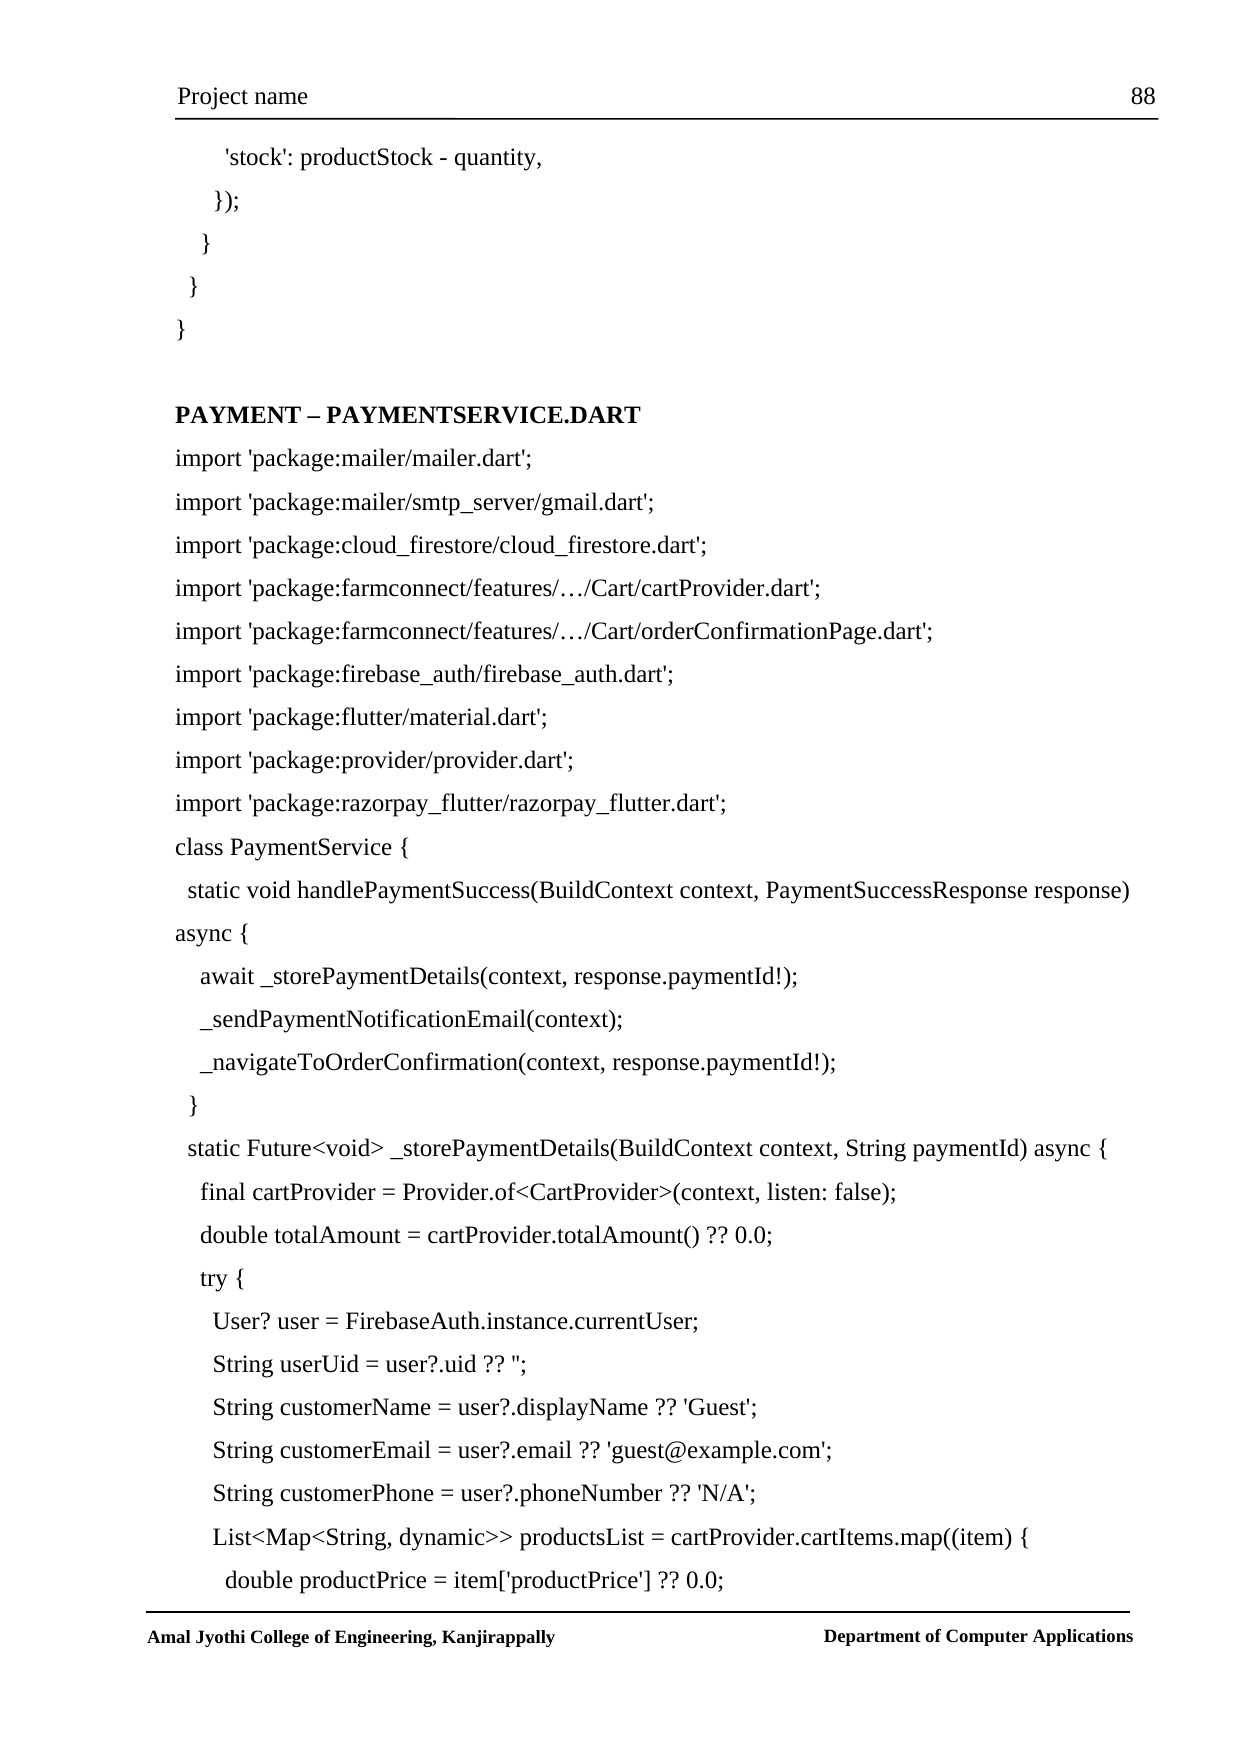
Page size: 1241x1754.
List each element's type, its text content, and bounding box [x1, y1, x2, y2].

text } [175, 228, 1162, 257]
text PAYMENT – PAYMENTSERVICE.DART [175, 400, 1162, 429]
text import 'package:farmconnect/features/…/Cart/cartProvider.dart'; [175, 573, 1162, 602]
text try { [175, 1263, 1162, 1292]
text import 'package:firebase_auth/firebase_auth.dart'; [175, 659, 1162, 688]
text User? user = FirebaseAuth.instance.currentUser; [175, 1306, 1162, 1335]
text _sendPaymentNotificationEmail(context); [175, 1004, 1162, 1033]
text List<Map<String, dynamic>> productsList = cartProvider.cartItems.map((item) { [175, 1522, 1162, 1550]
text import 'package:cloud_firestore/cloud_firestore.dart'; [175, 530, 1162, 558]
text _navigateToOrderConfirmation(context, response.paymentId!); [175, 1047, 1162, 1076]
text } [175, 271, 1162, 300]
text static Future<void> _storePaymentDetails(BuildContext context, String paymentId) async { [175, 1133, 1162, 1162]
text String customerPhone = user?.phoneNumber ?? 'N/A'; [175, 1478, 1162, 1507]
text double totalAmount = cartProvider.totalAmount() ?? 0.0; [175, 1220, 1162, 1248]
text import 'package:farmconnect/features/…/Cart/orderConfirmationPage.dart'; [175, 616, 1162, 645]
text String customerEmail = user?.email ?? 'guest@example.com'; [175, 1435, 1162, 1464]
text 'stock': productStock - quantity, [175, 142, 1162, 170]
text String customerName = user?.displayName ?? 'Guest'; [175, 1392, 1162, 1421]
text String userUid = user?.uid ?? ''; [175, 1349, 1162, 1378]
text class PaymentService { [175, 832, 1162, 860]
text }); [175, 185, 1162, 213]
text await _storePaymentDetails(context, response.paymentId!); [175, 961, 1162, 990]
text import 'package:provider/provider.dart'; [175, 745, 1162, 774]
text import 'package:flutter/material.dart'; [175, 702, 1162, 731]
text import 'package:razorpay_flutter/razorpay_flutter.dart'; [175, 788, 1162, 817]
text import 'package:mailer/mailer.dart'; [175, 443, 1162, 472]
text static void handlePaymentSuccess(BuildContext context, PaymentSuccessResponse response) async { [175, 875, 1162, 947]
text } [175, 1090, 1162, 1119]
text double productPrice = item['productPrice'] ?? 0.0; [175, 1565, 1162, 1593]
text import 'package:mailer/smtp_server/gmail.dart'; [175, 487, 1162, 515]
text } [175, 314, 1162, 343]
text final cartProvider = Provider.of<CartProvider>(context, listen: false); [175, 1177, 1162, 1205]
